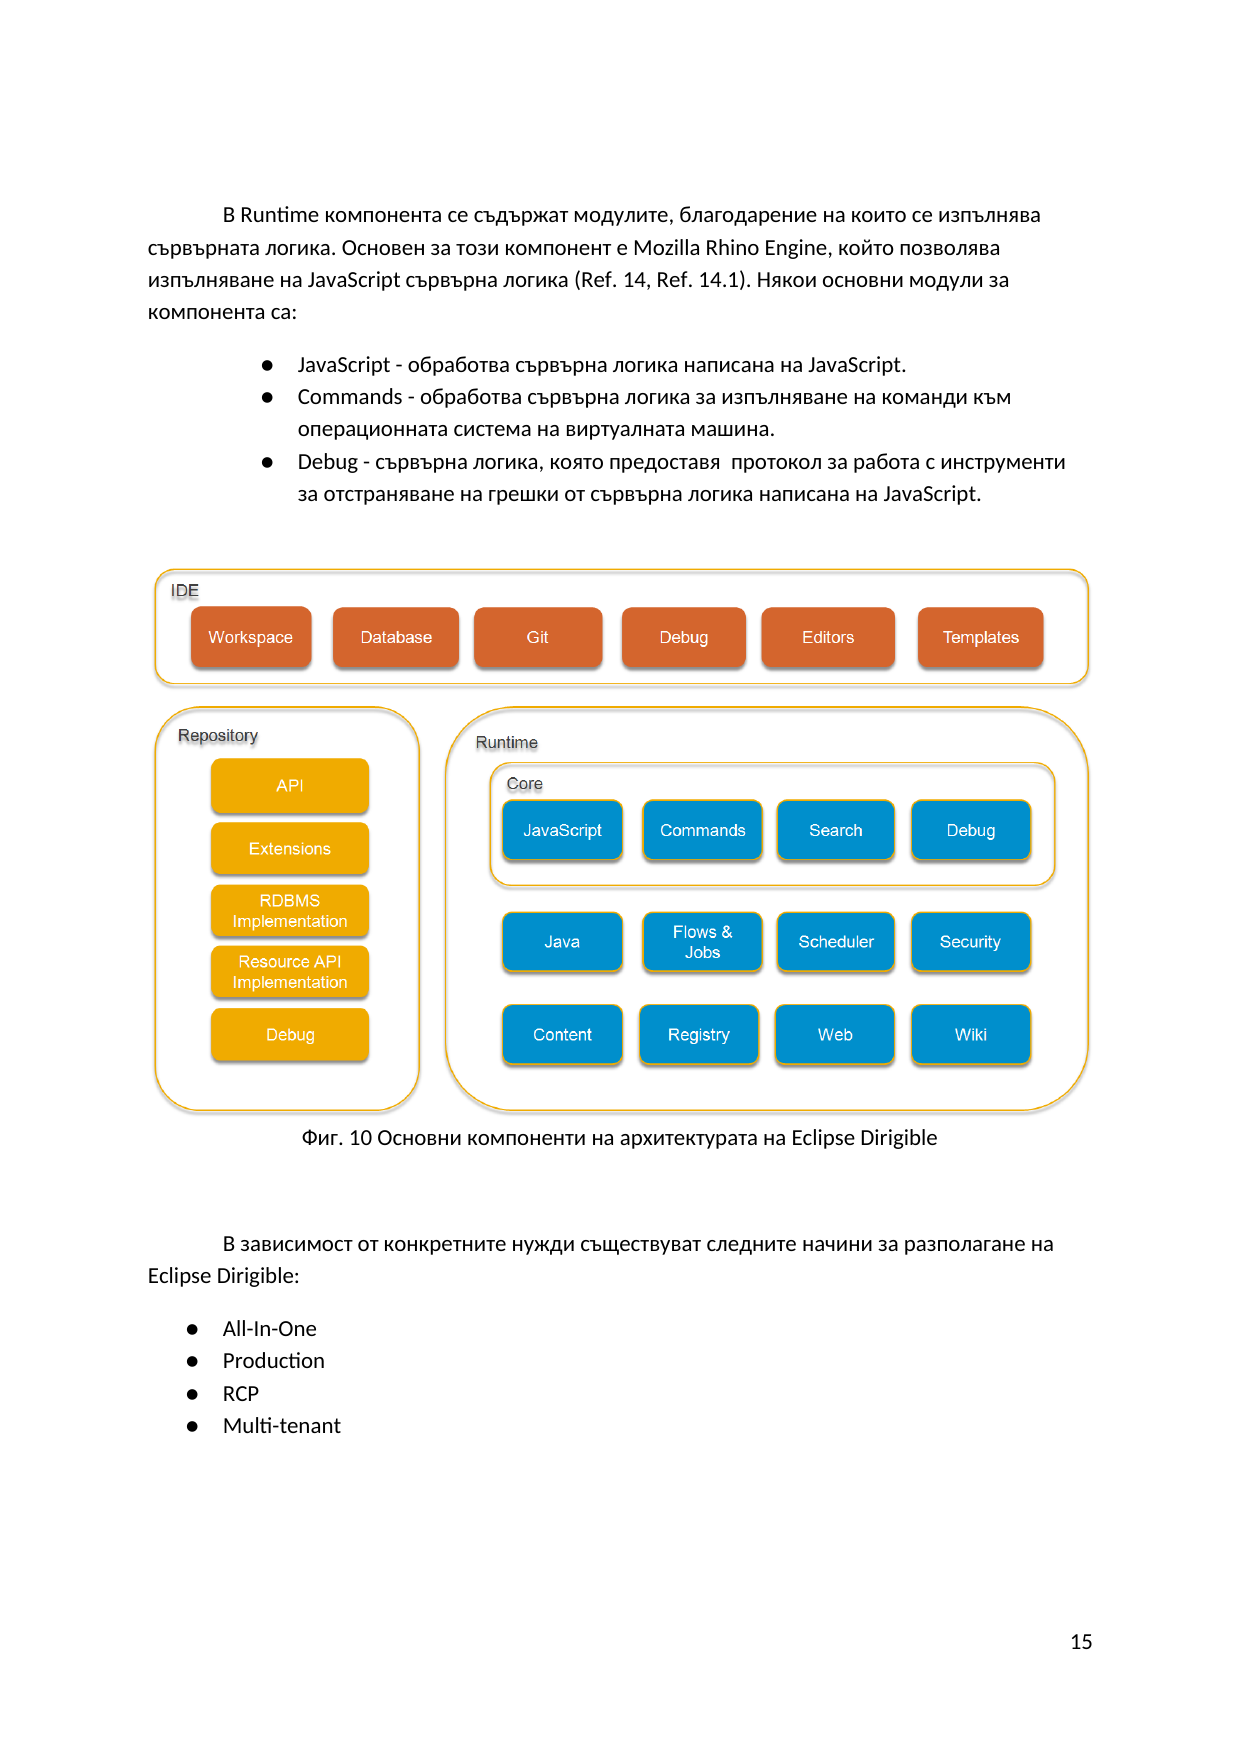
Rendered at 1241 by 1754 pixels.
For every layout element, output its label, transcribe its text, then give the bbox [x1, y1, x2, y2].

list All-In-One [185, 1314, 1093, 1342]
picture [147, 564, 1095, 1119]
list Debug - сървърна логика, която предоставя протокол за работа с инструменти за отстраняване на грешки от сървърна логика написана на JavaScript. [260, 447, 1093, 507]
list Production [185, 1346, 1093, 1374]
list Multi-tenant [185, 1411, 1093, 1439]
list RCP [185, 1379, 1093, 1407]
text В Runtime компонента се съдържат модулите, благодарение на които се изпълнява сървърната логика. Основен за този компонент е Mozilla Rhino Engine, който позволява изпълняване на JavaScript сървърна логика (Ref. 14, Ref. 14.1). Някои основни модули за компонента са: [148, 201, 1093, 325]
list JavaScript - обработва сървърна логика написана на JavaScript. [260, 350, 1093, 378]
text Фиг. 10 Основни компоненти на архитектурата на Eclipse Dirigible [148, 1119, 1093, 1151]
text В зависимост от конкретните нужди съществуват следните начини за разполагане на Eclipse Dirigible: [148, 1229, 1093, 1289]
list Commands - обработва сървърна логика за изпълняване на команди към операционната система на виртуалната машина. [260, 382, 1093, 443]
